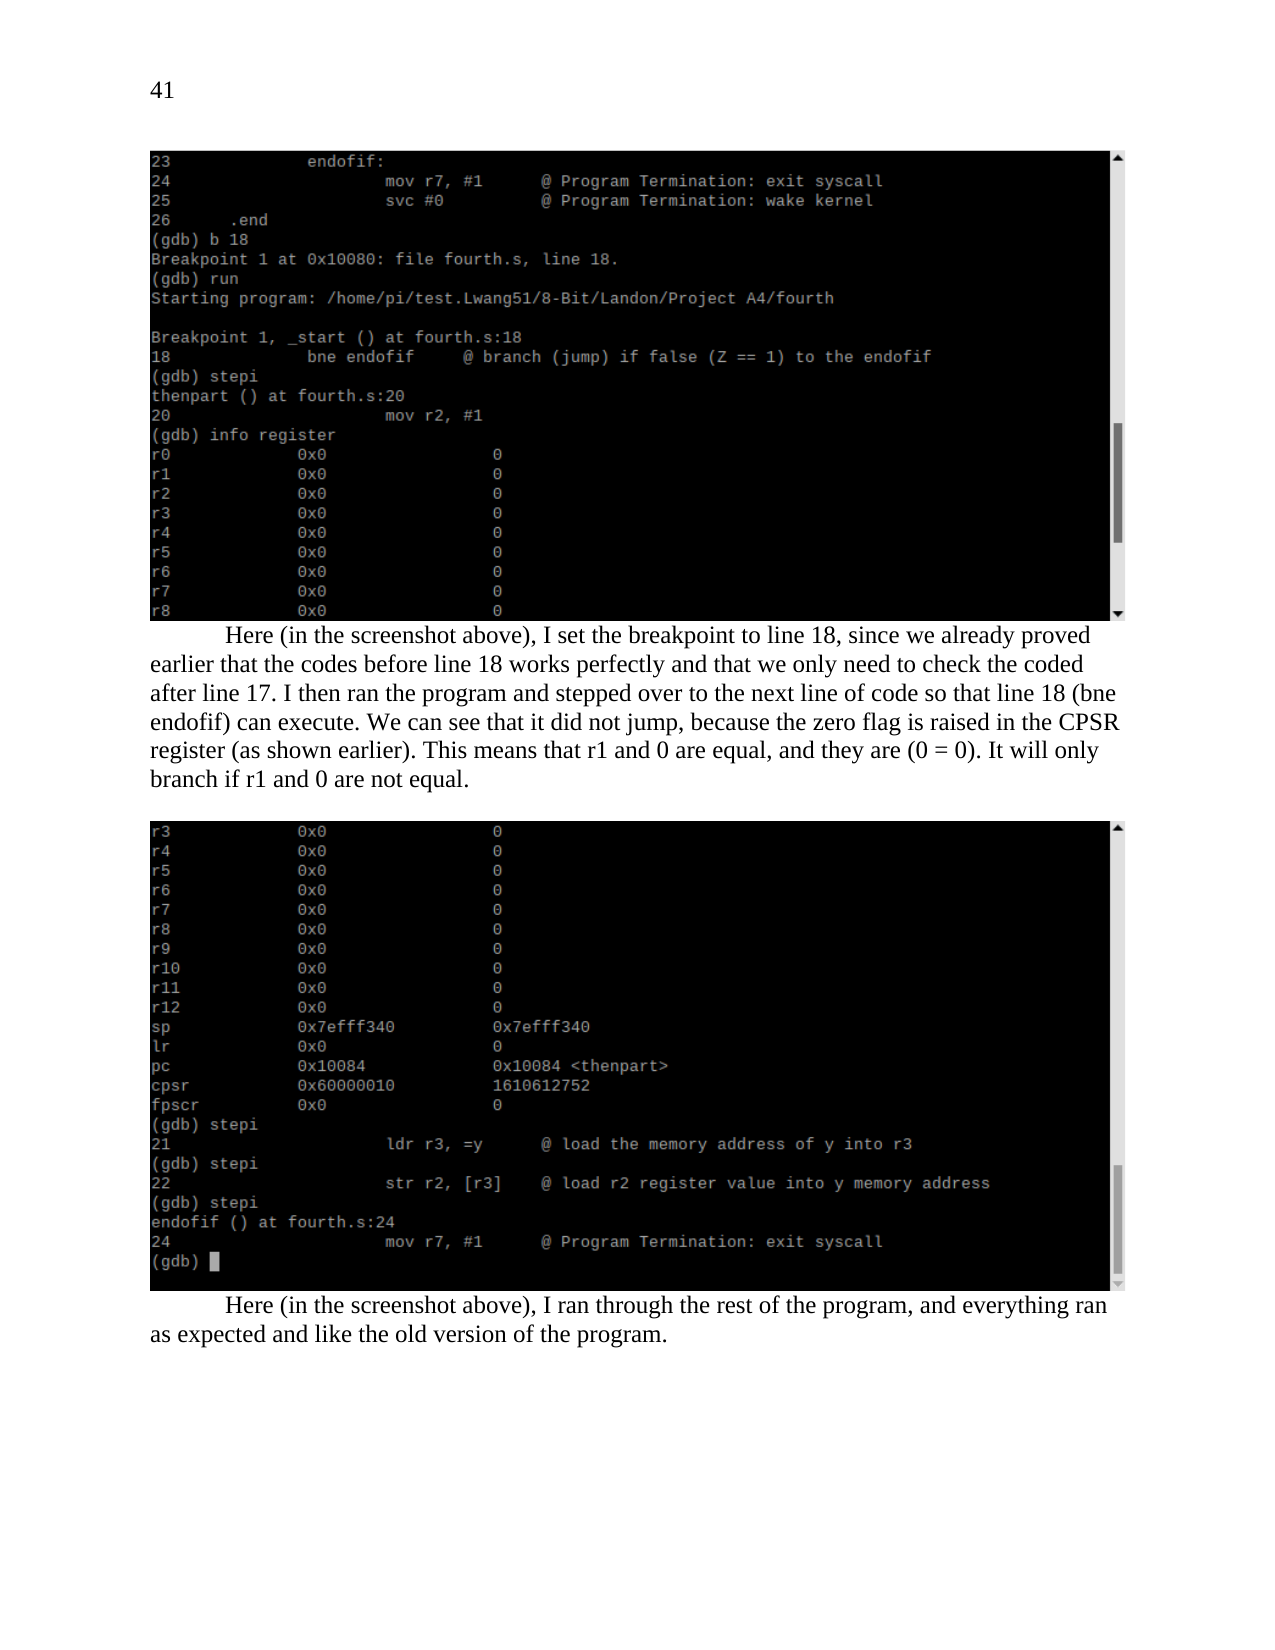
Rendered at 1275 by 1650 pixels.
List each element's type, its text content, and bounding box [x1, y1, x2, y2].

text Here (in the screenshot above), I set the breakpoint to line 18, since we already proved earlier that the codes before line 18 works perfectly and that we only need to check the coded after line 17. I then ran the program and stepped over to the next line of code so that line 18 (bne endofif) can execute. We can see that it did not jump, because the zero flag is raised in the CPSR register (as shown earlier). This means that r1 and 0 are equal, and they are (0 = 0). It will only branch if r1 and 0 are not equal. [150, 621, 1125, 793]
picture [150, 821, 1125, 1291]
picture [150, 150, 1125, 621]
text Here (in the screenshot above), I ran through the rest of the program, and everything ran as expected and like the old version of the program. [150, 1291, 1125, 1348]
